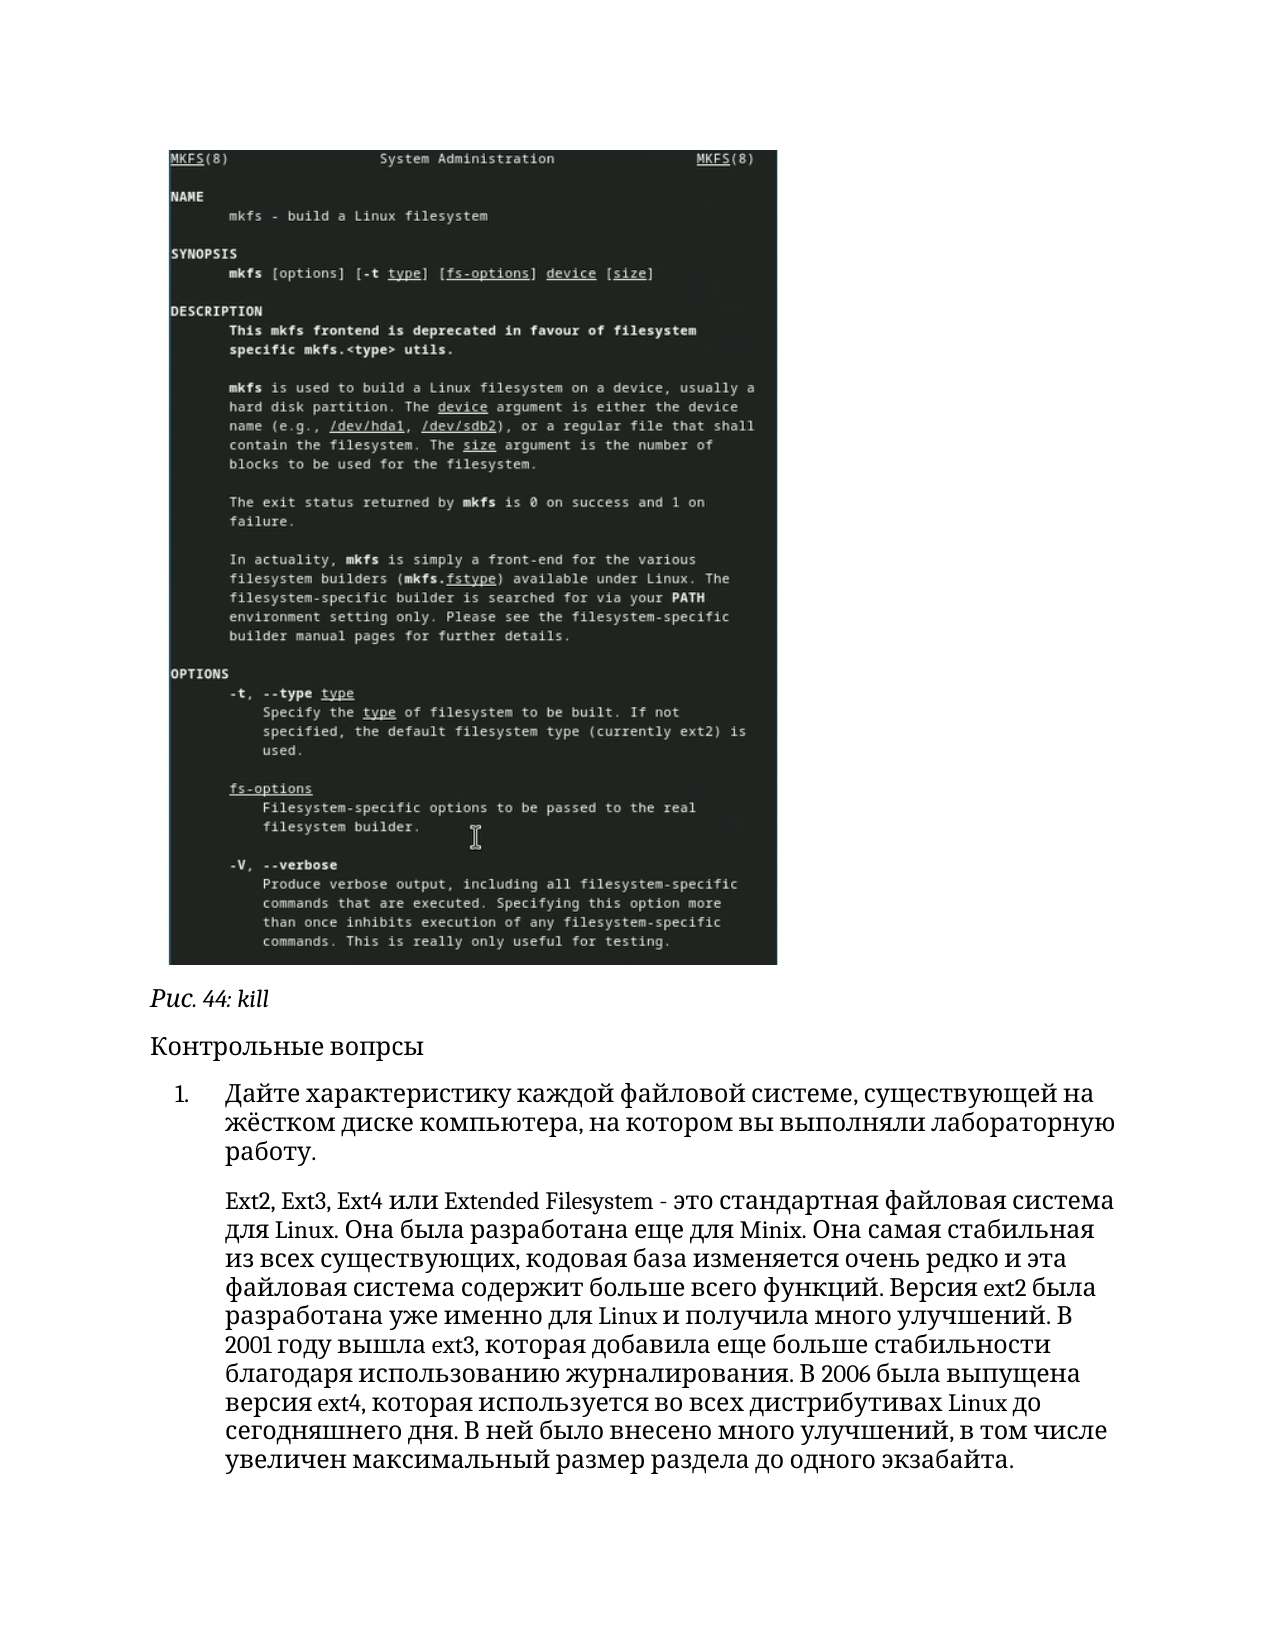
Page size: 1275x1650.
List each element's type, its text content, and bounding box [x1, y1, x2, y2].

list Ext2, Ext3, Ext4 или Extended Filesystem - это стандартная файловая система для Linux. Она была разработана еще для Minix. Она самая стабильная из всех существующих, кодовая база изменяется очень редко и эта файловая система содержит больше всего функций. Версия ext2 была разработана уже именно для Linux и получила много улучшений. В 2001 году вышла ext3, которая добавила еще больше стабильности благодаря использованию журналирования. В 2006 была выпущена версия ext4, которая используется во всех дистрибутивах Linux до сегодняшнего дня. В ней было внесено много улучшений, в том числе увеличен максимальный размер раздела до одного экзабайта. [175, 1187, 1125, 1475]
picture [168, 150, 778, 965]
text Контрольные вопрсы [150, 1033, 1125, 1061]
text Рис. 44: kill [150, 985, 1125, 1014]
list Дайте характеристику каждой файловой системе, существующей на жёстком диске компьютера, на котором вы выполняли лабораторную работу. [175, 1080, 1125, 1166]
